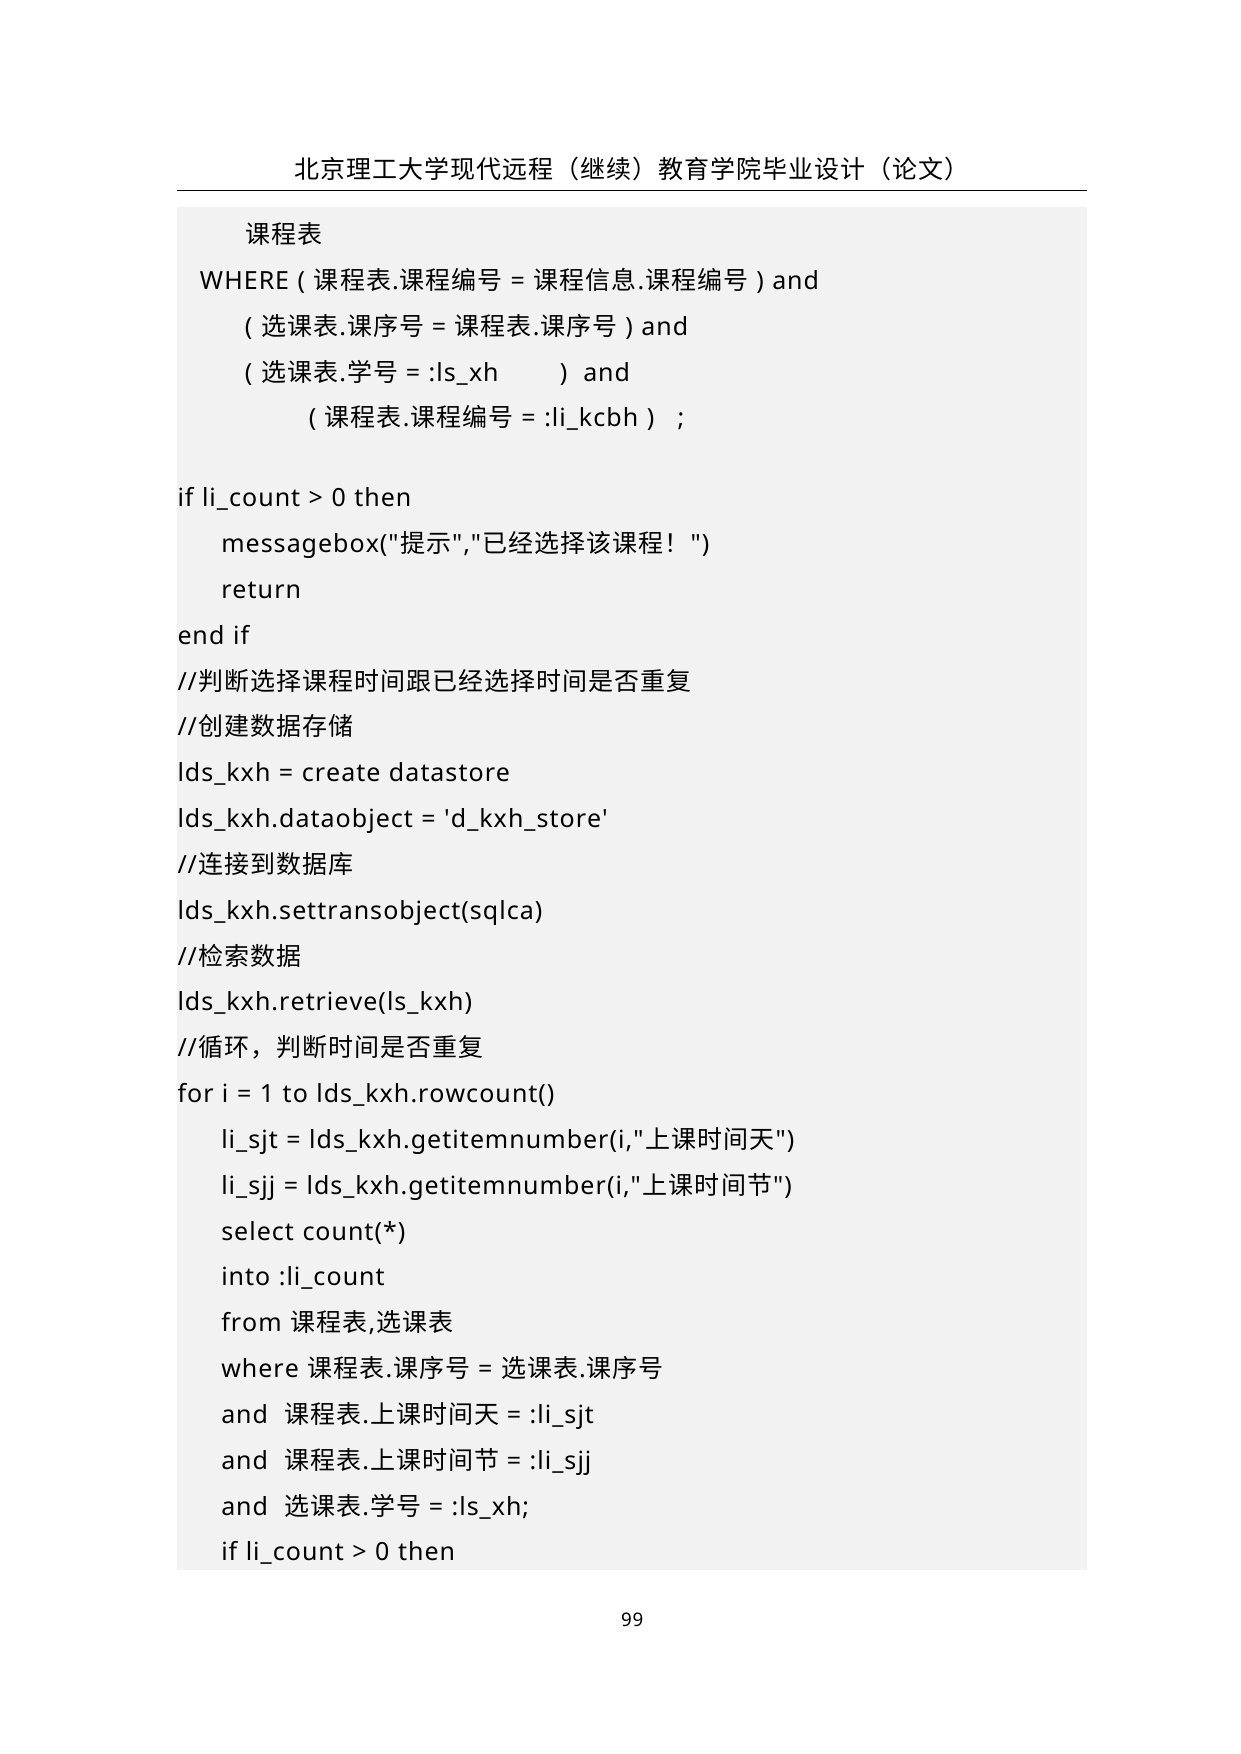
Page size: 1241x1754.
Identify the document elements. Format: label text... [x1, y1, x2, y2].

text select count(*) [177, 1203, 1087, 1249]
text and 课程表.上课时间节 = :li_sjj [177, 1432, 1087, 1478]
text //循环，判断时间是否重复 [177, 1020, 1087, 1066]
text //检索数据 [177, 928, 1087, 974]
text and 课程表.上课时间天 = :li_sjt [177, 1387, 1087, 1432]
text 课程表 [177, 207, 1087, 253]
text //连接到数据库 [177, 837, 1087, 882]
text where 课程表.课序号 = 选课表.课序号 [177, 1341, 1087, 1387]
text //创建数据存储 [177, 699, 1087, 745]
text for i = 1 to lds_kxh.rowcount() [177, 1066, 1087, 1112]
text and 选课表.学号 = :ls_xh; [177, 1478, 1087, 1524]
text from 课程表,选课表 [177, 1295, 1087, 1341]
text lds_kxh.retrieve(ls_kxh) [177, 974, 1087, 1020]
text WHERE ( 课程表.课程编号 = 课程信息.课程编号 ) and [177, 253, 1087, 298]
text lds_kxh.dataobject = 'd_kxh_store' [177, 791, 1087, 837]
text into :li_count [177, 1249, 1087, 1295]
text lds_kxh.settransobject(sqlca) [177, 882, 1087, 928]
text if li_count > 0 then [177, 1524, 1087, 1570]
text //判断选择课程时间跟已经选择时间是否重复 [177, 653, 1087, 699]
text end if [177, 607, 1087, 653]
text ( 课程表.课程编号 = :li_kcbh ) ; [177, 390, 1087, 436]
text return [177, 562, 1087, 607]
text li_sjj = lds_kxh.getitemnumber(i,"上课时间节") [177, 1157, 1087, 1203]
text if li_count > 0 then [177, 470, 1087, 516]
text ( 选课表.学号 = :ls_xh ) and [177, 344, 1087, 390]
text lds_kxh = create datastore [177, 745, 1087, 791]
text li_sjt = lds_kxh.getitemnumber(i,"上课时间天") [177, 1112, 1087, 1157]
text messagebox("提示","已经选择该课程！") [177, 516, 1087, 562]
text ( 选课表.课序号 = 课程表.课序号 ) and [177, 298, 1087, 344]
